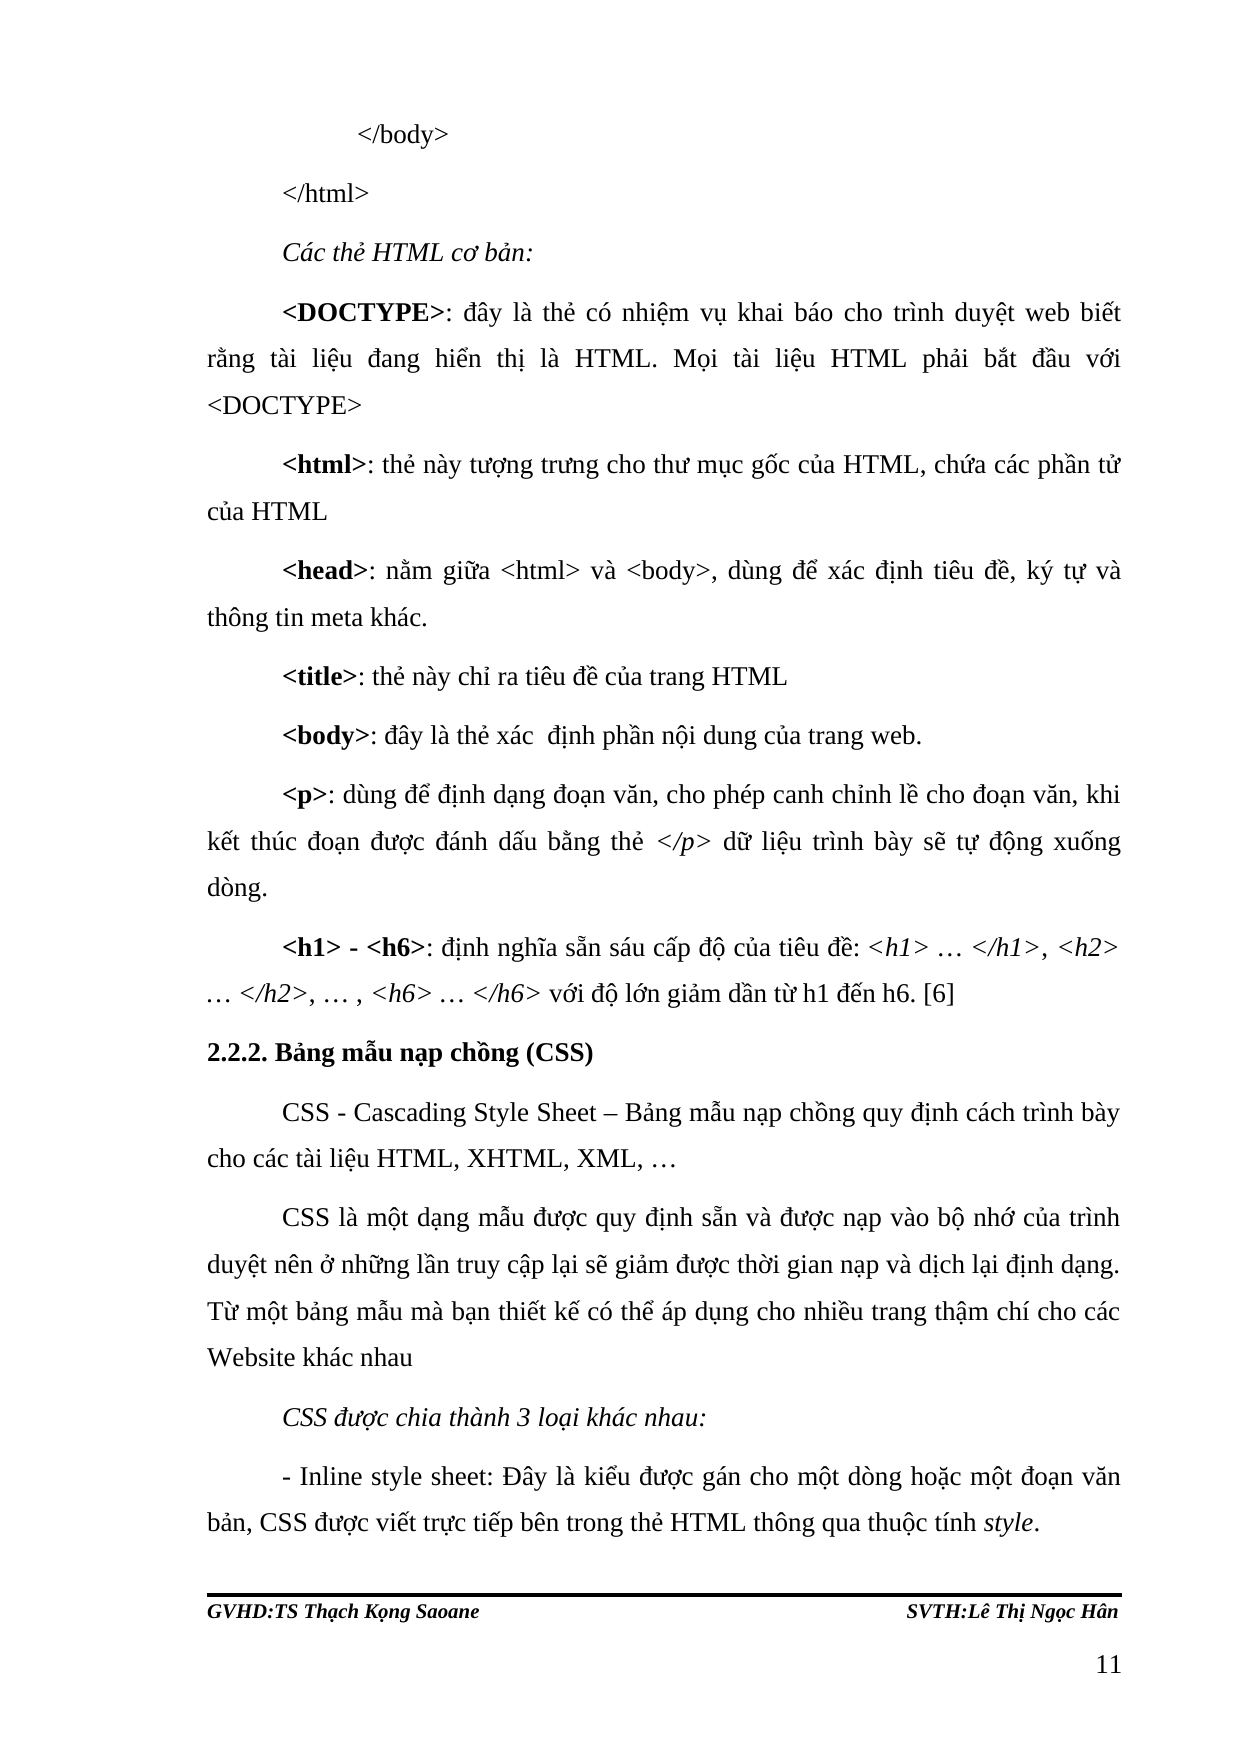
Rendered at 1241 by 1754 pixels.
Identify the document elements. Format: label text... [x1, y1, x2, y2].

text Các thẻ HTML cơ bản: [207, 236, 1122, 268]
text <h1> - <h6>: định nghĩa sẵn sáu cấp độ của tiêu đề: <h1> … </h1>, <h2> … </h2>, … , <h6> … </h6> với độ lớn giảm dần từ h1 đến h6. [207, 931, 1122, 1008]
text CSS được chia thành 3 loại khác nhau: [207, 1401, 1122, 1432]
text <html>: thẻ này tượng trưng cho thư mục gốc của HTML, chứa các phần tử của HTML [207, 448, 1122, 526]
text - Inline style sheet: Đây là kiểu được gán cho một dòng hoặc một đoạn văn bản, CSS được viết trực tiếp bên trong thẻ HTML thông qua thuộc tính style. [207, 1460, 1122, 1538]
text CSS - Cascading Style Sheet – Bảng mẫu nạp chồng quy định cách trình bày cho các tài liệu HTML, XHTML, XML, … [207, 1096, 1122, 1173]
text <DOCTYPE>: đây là thẻ có nhiệm vụ khai báo cho trình duyệt web biết rằng tài liệu đang hiển thị là HTML. Mọi tài liệu HTML phải bắt đầu với <DOCTYPE> [207, 296, 1122, 420]
text </html> [207, 177, 1122, 208]
text </body> [282, 118, 1122, 149]
text CSS là một dạng mẫu được quy định sẵn và được nạp vào bộ nhớ của trình duyệt nên ở những lần truy cập lại sẽ giảm được thời gian nạp và dịch lại định dạng. Từ một bảng mẫu mà bạn thiết kế có thể áp dụng cho nhiều trang thậm chí cho các Website khác nhau [207, 1201, 1122, 1373]
text <p>: dùng để định dạng đoạn văn, cho phép canh chỉnh lề cho đoạn văn, khi kết thúc đoạn được đánh dấu bằng thẻ </p> dữ liệu trình bày sẽ tự động xuống dòng. [207, 778, 1122, 903]
text <head>: nằm giữa <html> và <body>, dùng để xác định tiêu đề, ký tự và thông tin meta khác. [207, 554, 1122, 632]
text <body>: đây là thẻ xác định phần nội dung của trang web. [207, 719, 1122, 750]
text <title>: thẻ này chỉ ra tiêu đề của trang HTML [207, 660, 1122, 691]
subtitle Bảng mẫu nạp chồng (CSS) [207, 1036, 1122, 1068]
